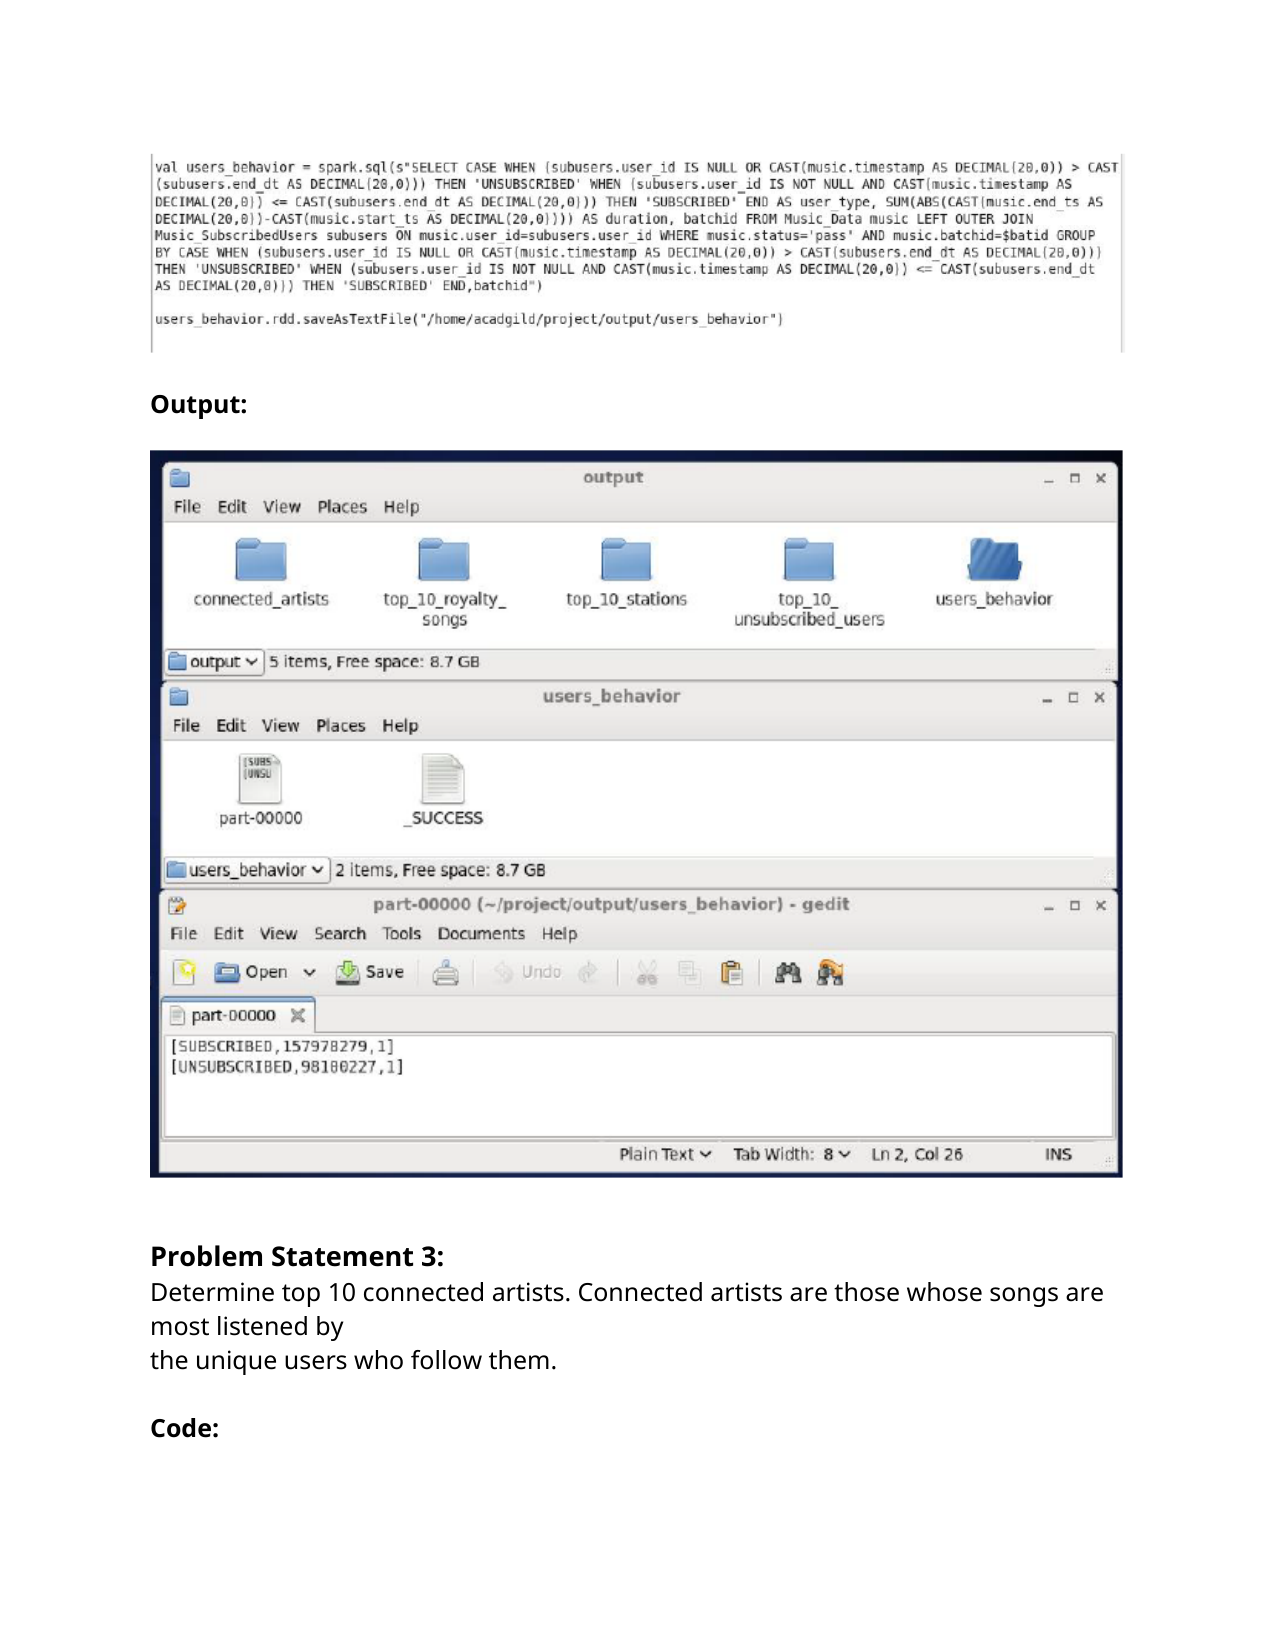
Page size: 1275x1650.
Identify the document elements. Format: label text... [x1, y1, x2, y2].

text Problem Statement 3: [150, 1238, 1125, 1274]
picture [150, 150, 1125, 354]
text Determine top 10 connected artists. Connected artists are those whose songs are most listened by [150, 1274, 1125, 1343]
picture [150, 450, 1125, 1181]
text Output: [150, 387, 1125, 421]
text the unique users who follow them. [150, 1343, 1125, 1377]
text Code: [150, 1411, 1125, 1445]
